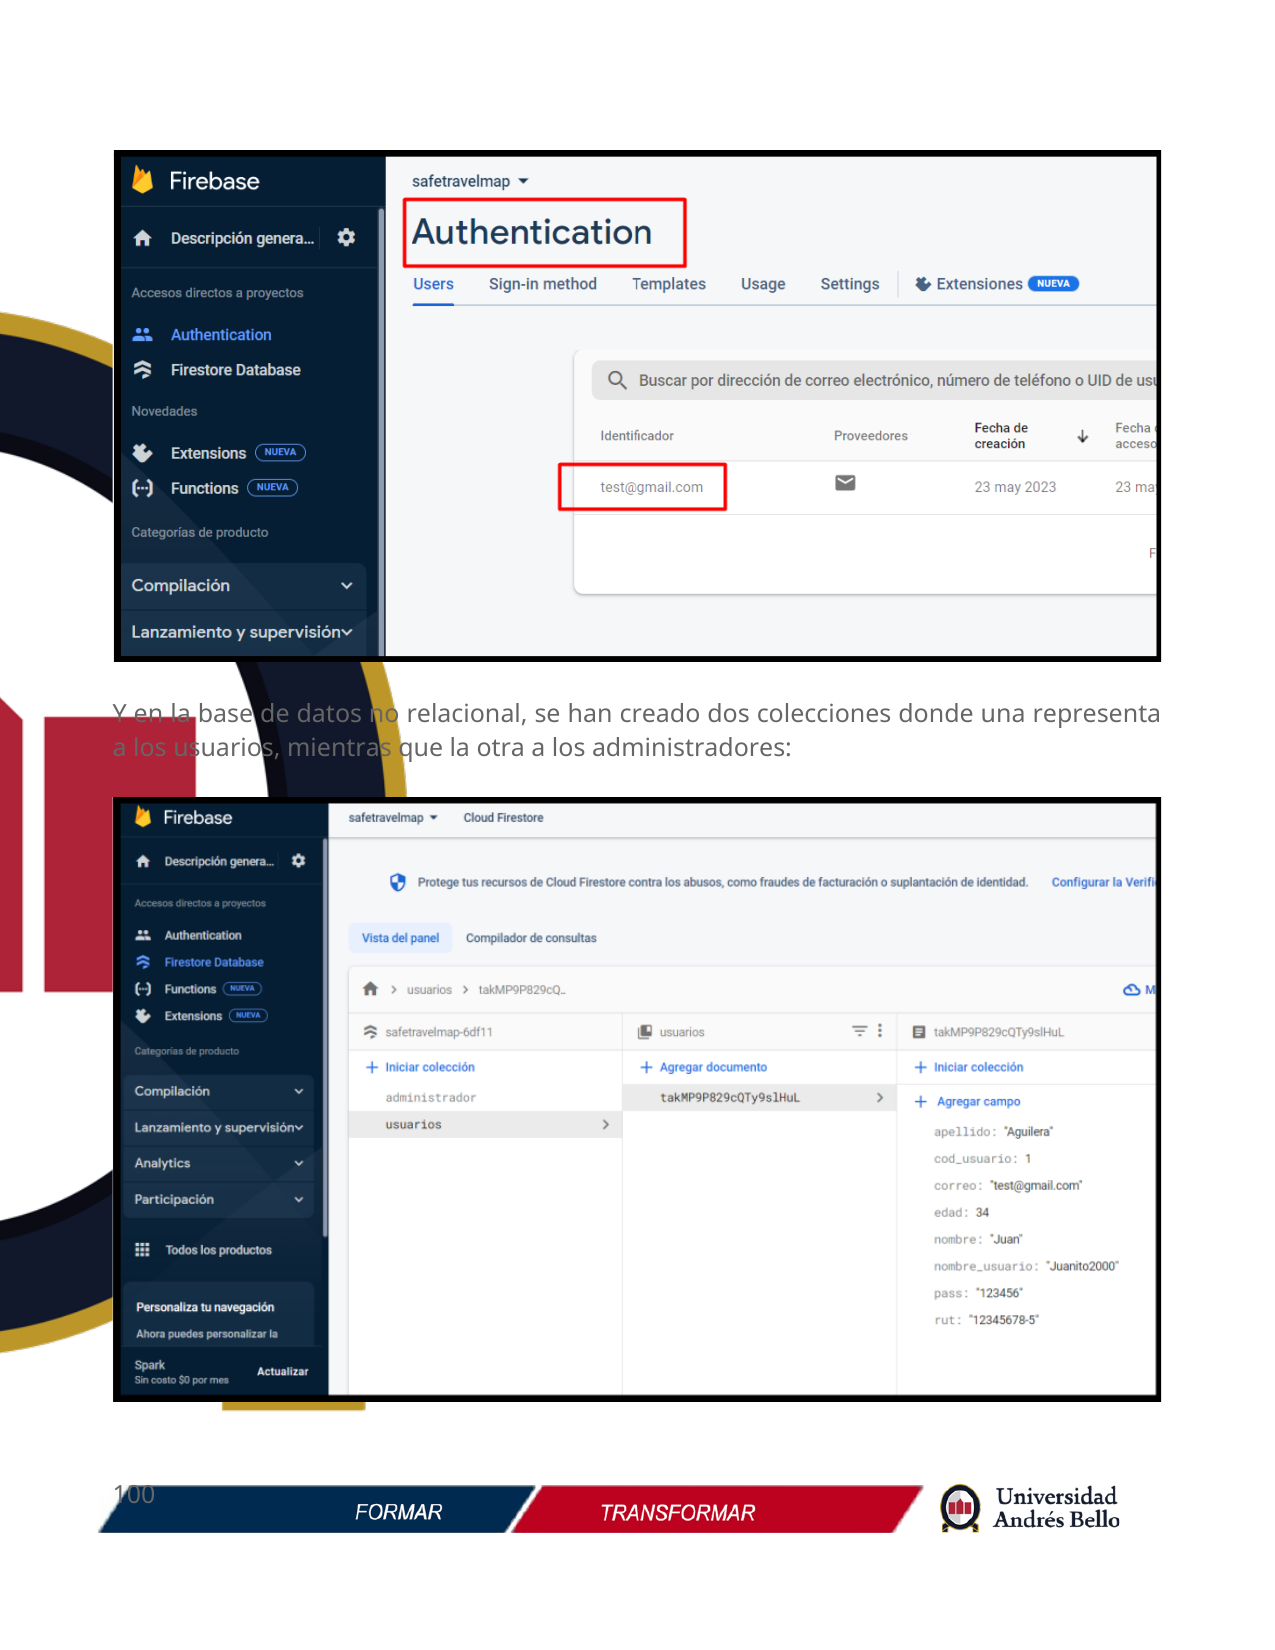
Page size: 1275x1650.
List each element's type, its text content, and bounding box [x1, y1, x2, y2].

text Y en la base de datos no relacional, se han creado dos colecciones donde una representa a los usuarios, mientras que la otra a los administradores: [112, 695, 1162, 763]
picture [0, 150, 1162, 1423]
picture [97, 1483, 1120, 1533]
